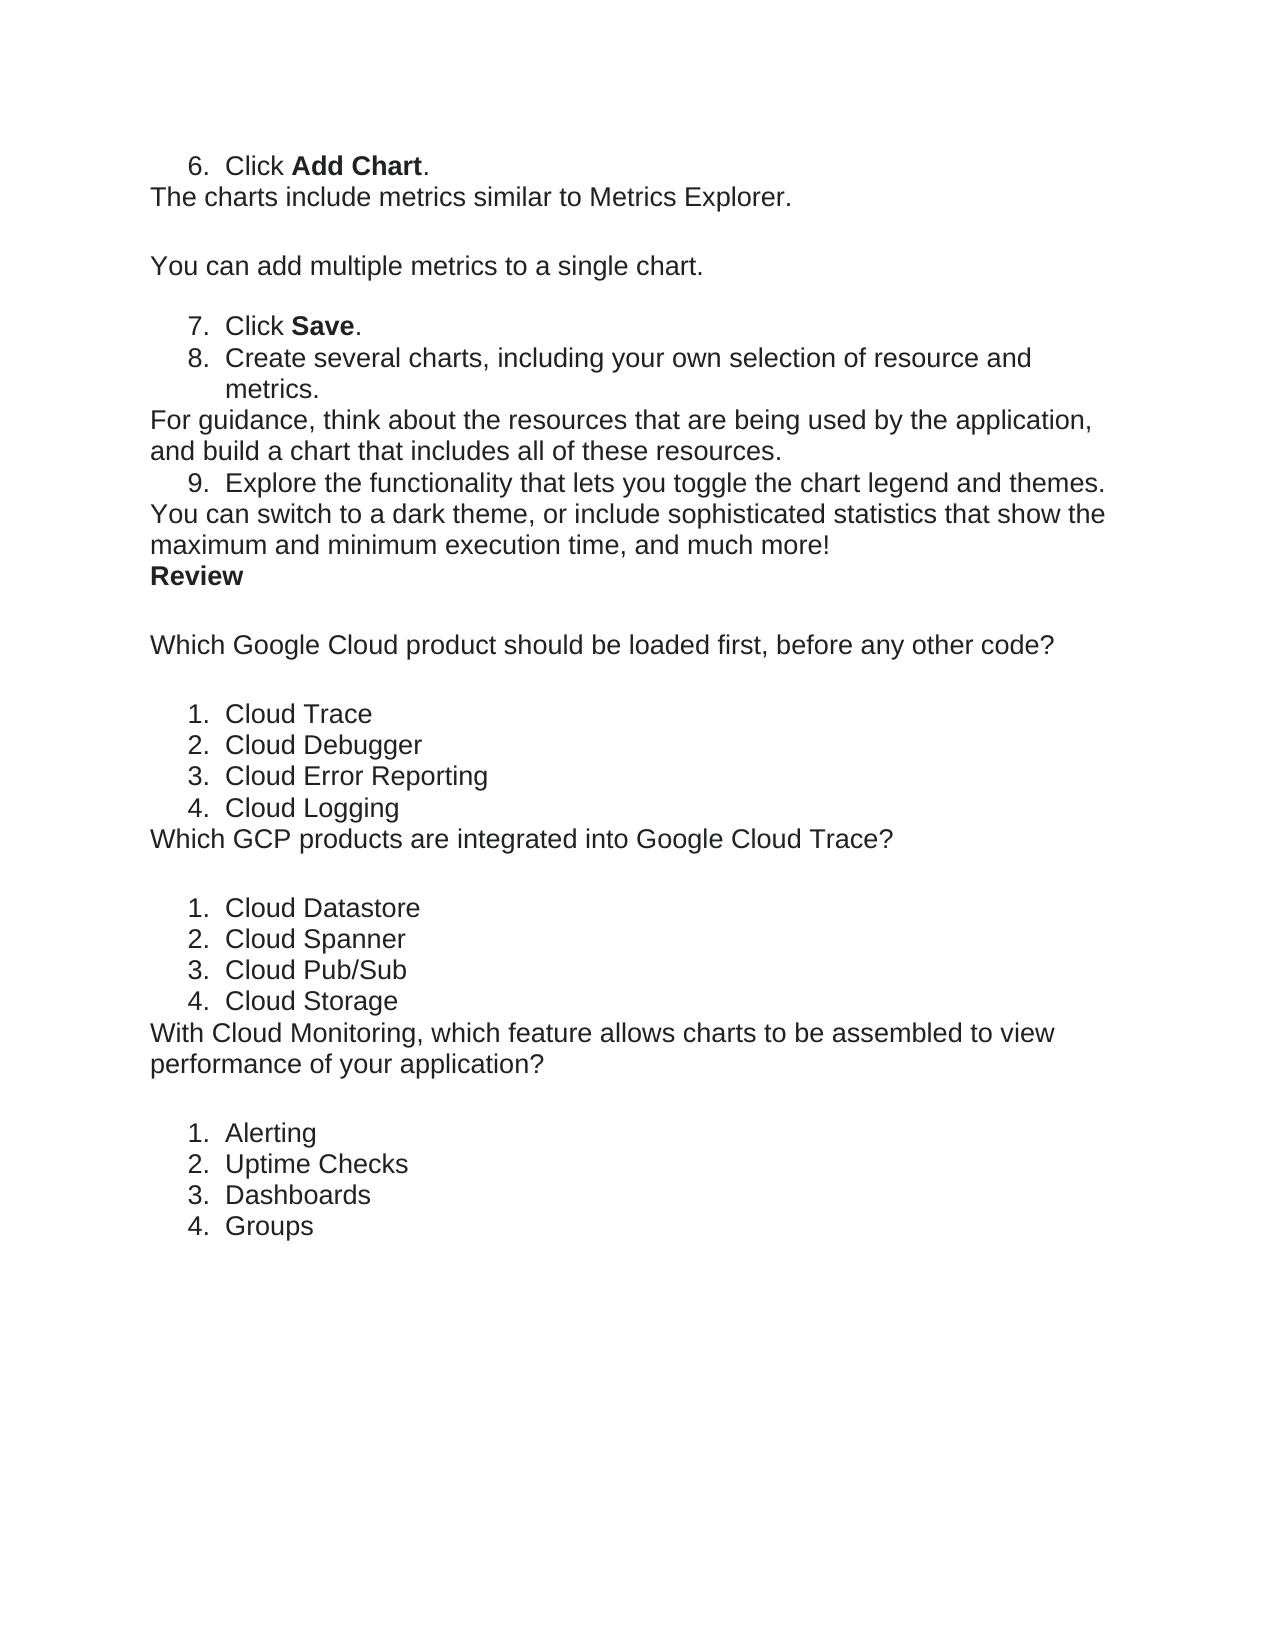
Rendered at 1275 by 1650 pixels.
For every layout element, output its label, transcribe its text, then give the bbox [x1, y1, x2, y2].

list Cloud Pub/Sub [187, 954, 1125, 985]
list Cloud Logging [187, 792, 1125, 823]
text Which GCP products are integrated into Google Cloud Trace? [150, 823, 1125, 854]
text Which Google Cloud product should be loaded first, before any other code? [150, 629, 1125, 660]
list Cloud Datastore [187, 892, 1125, 923]
list Cloud Trace [187, 698, 1125, 729]
text For guidance, think about the resources that are being used by the application, and build a chart that includes all of these resources. [150, 404, 1125, 467]
text Review [150, 560, 1125, 592]
text You can add multiple metrics to a single chart. [150, 250, 1125, 281]
text With Cloud Monitoring, which feature allows charts to be assembled to view performance of your application? [150, 1017, 1125, 1079]
list Explore the functionality that lets you toggle the chart legend and themes. [187, 467, 1125, 498]
list Cloud Spanner [187, 923, 1125, 954]
list Alerting [187, 1117, 1125, 1148]
list Cloud Storage [187, 985, 1125, 1017]
text You can switch to a dark theme, or include sophisticated statistics that show the maximum and minimum execution time, and much more! [150, 498, 1125, 560]
list Click Add Chart. [187, 150, 1125, 181]
list Create several charts, including your own selection of resource and metrics. [187, 342, 1125, 404]
list Dashboards [187, 1179, 1125, 1210]
text The charts include metrics similar to Metrics Explorer. [150, 181, 1125, 212]
list Uptime Checks [187, 1148, 1125, 1179]
list Groups [187, 1210, 1125, 1242]
list Cloud Error Reporting [187, 760, 1125, 792]
list Click Save. [187, 310, 1125, 342]
list Cloud Debugger [187, 729, 1125, 760]
